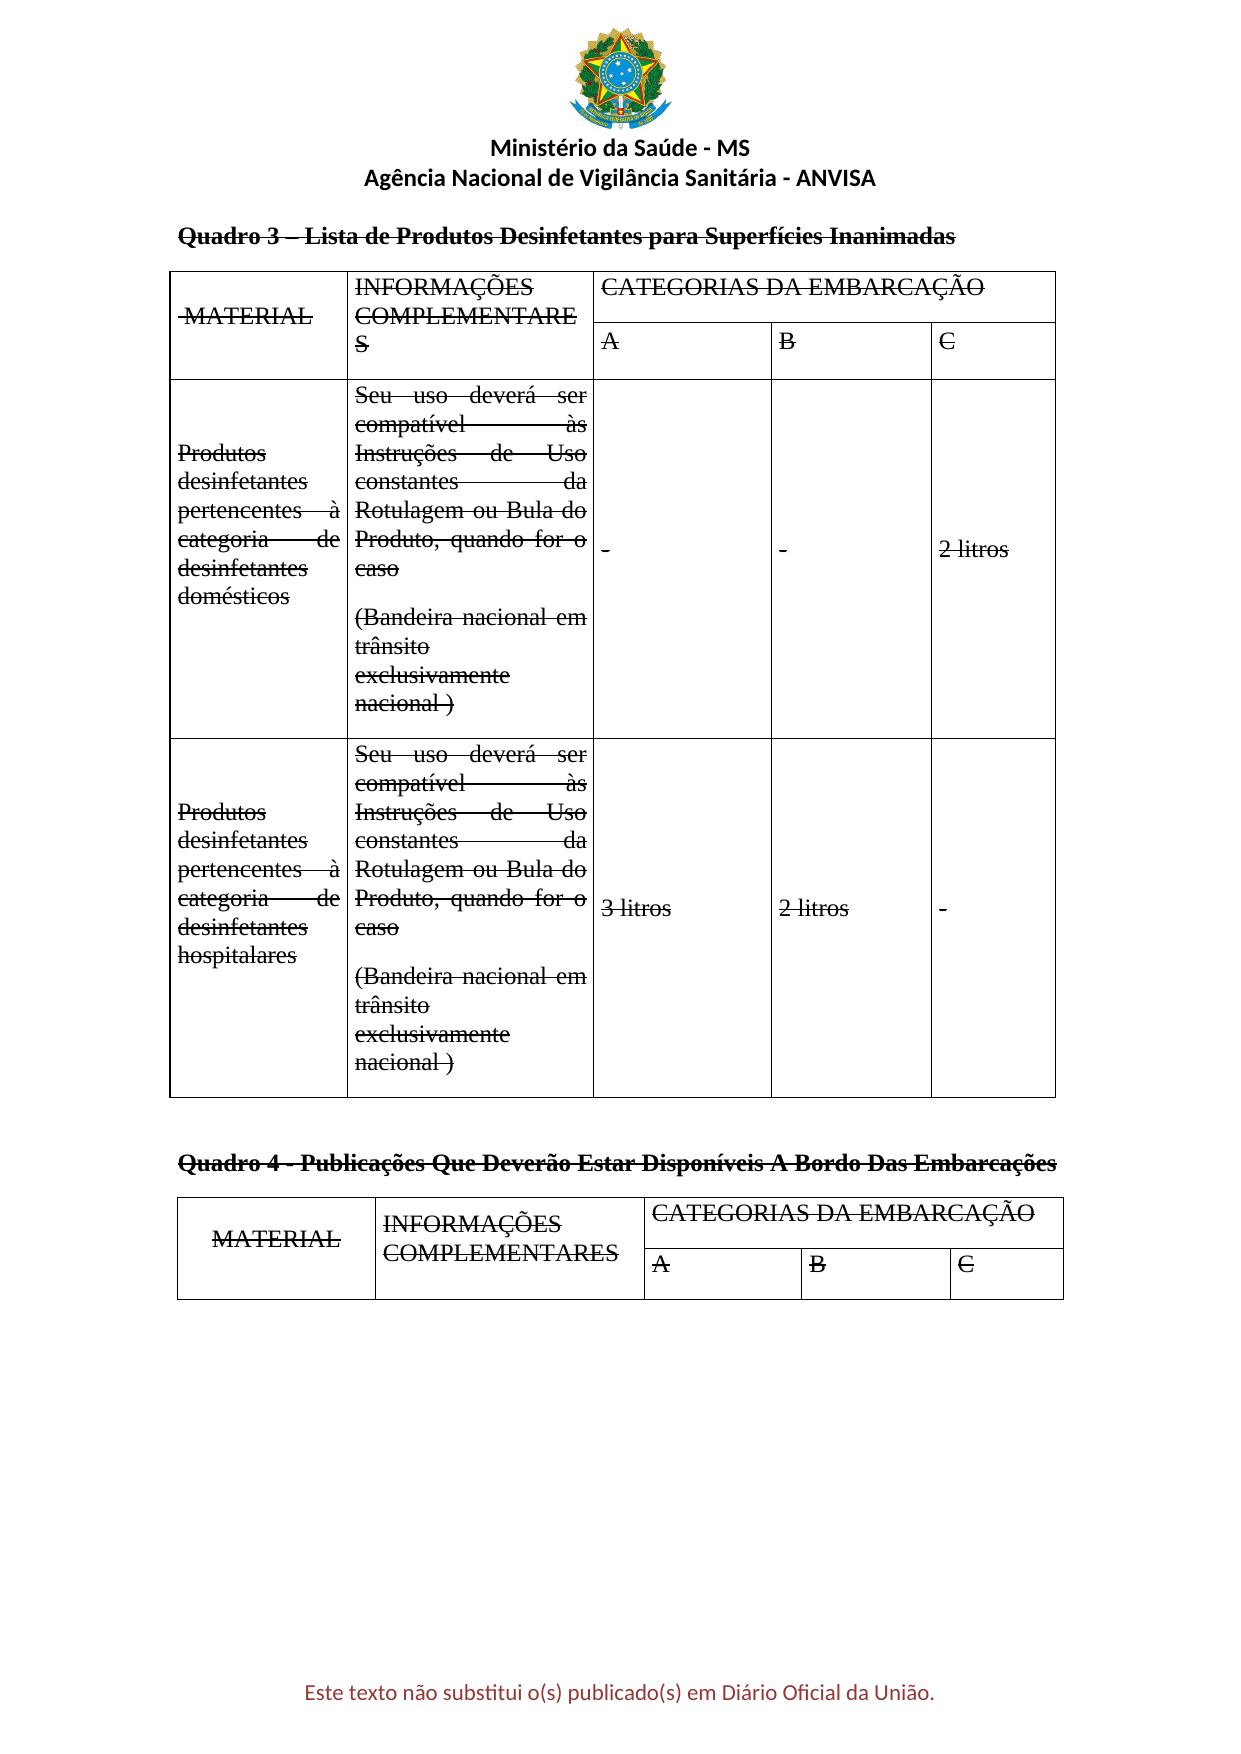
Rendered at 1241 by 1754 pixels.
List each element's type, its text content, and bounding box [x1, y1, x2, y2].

table_cell C [951, 1249, 1063, 1298]
table_cell - [932, 739, 1055, 1097]
table_cell - [772, 380, 931, 738]
table_cell A [645, 1249, 801, 1298]
table_cell Seu uso deverá ser compatível às Instruções de Uso constantes da Rotulagem ou Bula do Produto, quando for o caso (Bandeira nacional em trânsito exclusivamente nacional ) [348, 380, 593, 738]
table_cell B [772, 323, 931, 379]
table_cell 2 litros [932, 380, 1055, 738]
table_cell A [594, 323, 771, 379]
table_header INFORMAÇÕES COMPLEMENTARES [376, 1198, 644, 1298]
table_header CATEGORIAS DA EMBARCAÇÃO [594, 272, 1055, 322]
table_cell - [594, 380, 771, 738]
table_cell Seu uso deverá ser compatível às Instruções de Uso constantes da Rotulagem ou Bula do Produto, quando for o caso (Bandeira nacional em trânsito exclusivamente nacional ) [348, 739, 593, 1097]
picture [566, 25, 674, 132]
table_cell B [802, 1249, 950, 1298]
table_cell 2 litros [772, 739, 931, 1097]
text Quadro 3 – Lista de Produtos Desinfetantes para Superfícies Inanimadas [177, 221, 1063, 250]
table_header MATERIAL [178, 1198, 375, 1298]
table_cell Produtos desinfetantes pertencentes à categoria de desinfetantes hospitalares [171, 739, 347, 1097]
table_header CATEGORIAS DA EMBARCAÇÃO [645, 1198, 1063, 1248]
table_header INFORMAÇÕES COMPLEMENTARES [348, 272, 593, 379]
table_cell 3 litros [594, 739, 771, 1097]
table_cell C [932, 323, 1055, 379]
table_header MATERIAL [171, 272, 347, 379]
table_cell Produtos desinfetantes pertencentes à categoria de desinfetantes domésticos [171, 380, 347, 738]
text Quadro 4 - Publicações Que Deverão Estar Disponíveis A Bordo Das Embarcações [177, 1148, 1063, 1176]
